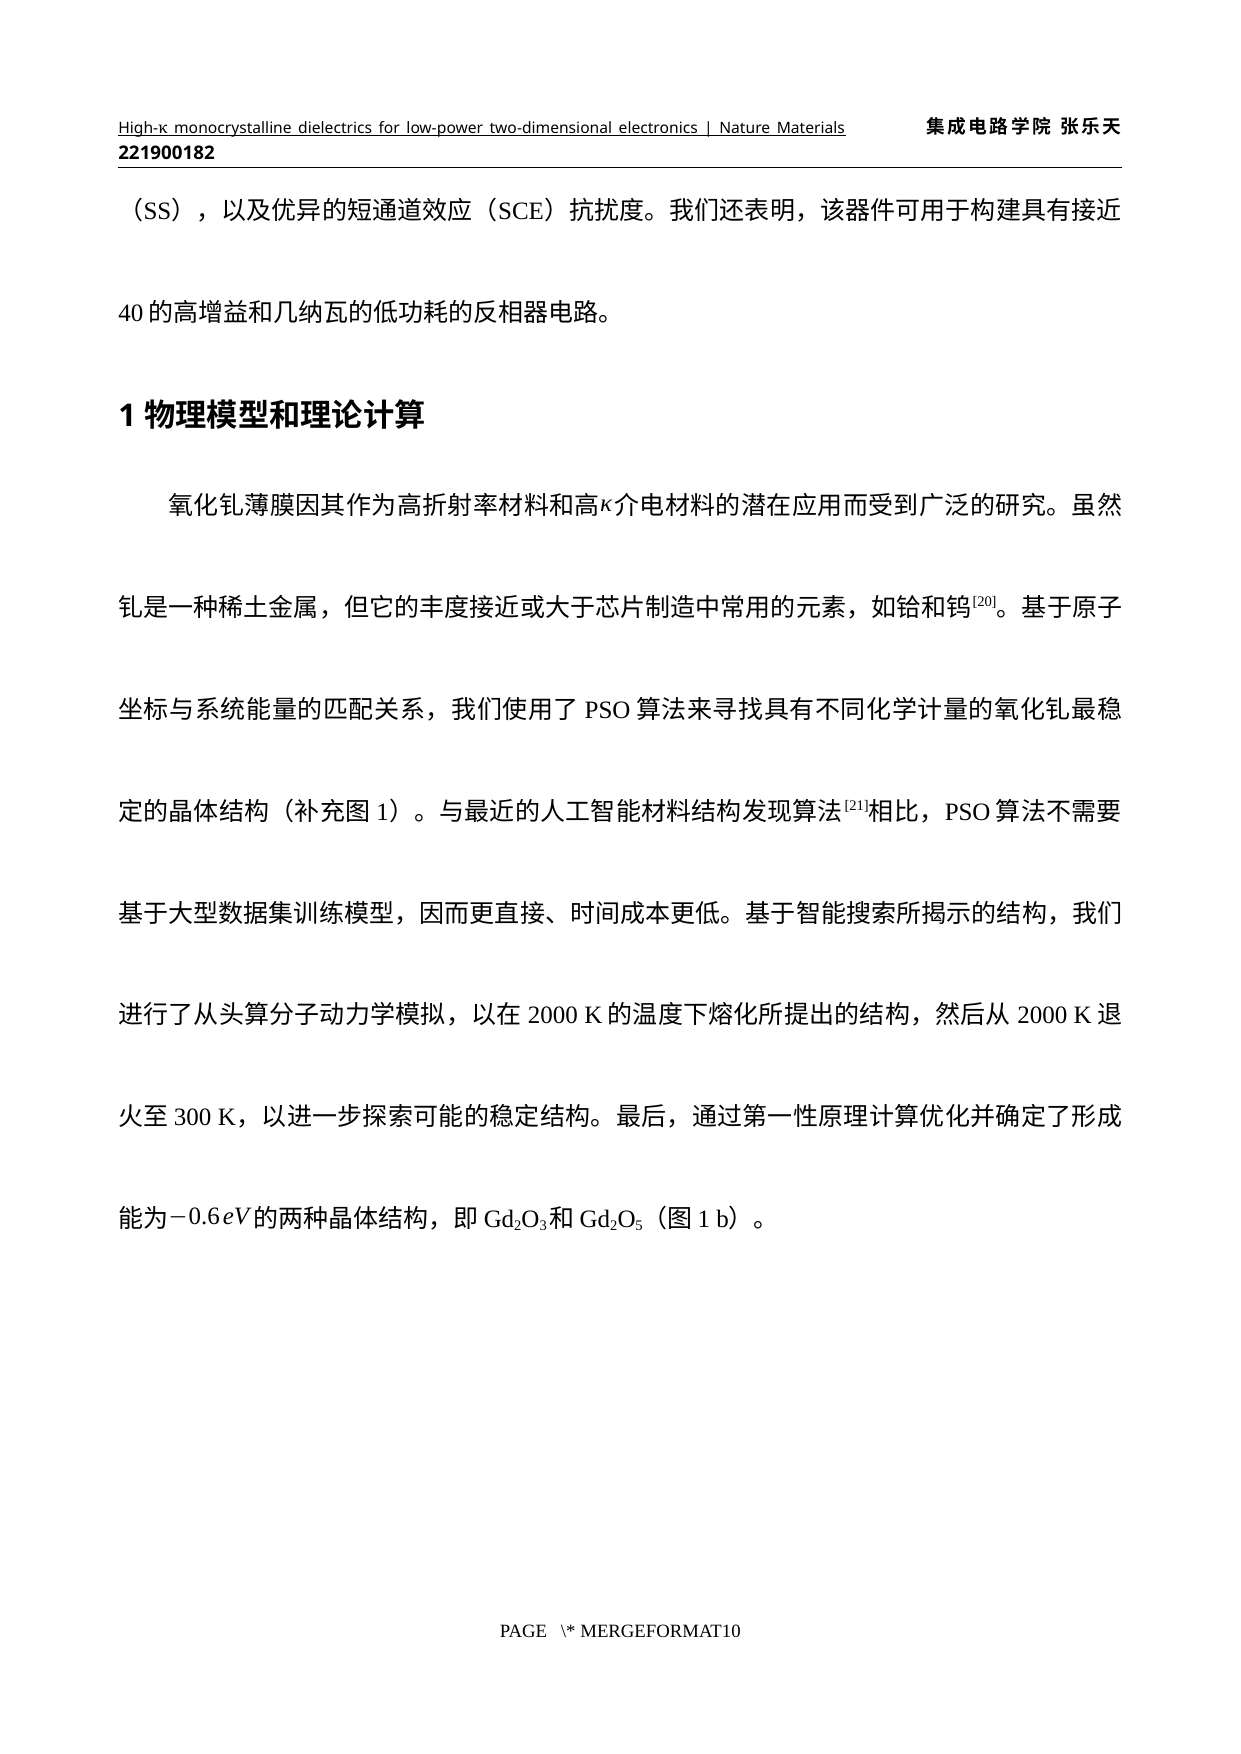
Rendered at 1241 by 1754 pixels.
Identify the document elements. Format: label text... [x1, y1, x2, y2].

text 氧化钆薄膜因其作为高折射率材料和高介电材料的潜在应用而受到广泛的研究。虽然钆是一种稀土金属，但它的丰度接近或大于芯片制造中常用的元素，如铪和钨[20]。基于原子坐标与系统能量的匹配关系，我们使用了PSO算法来寻找具有不同化学计量的氧化钆最稳定的晶体结构（补充图1）。与最近的人工智能材料结构发现算法[21]相比，PSO算法不需要基于大型数据集训练模型，因而更直接、时间成本更低。基于智能搜索所揭示的结构，我们进行了从头算分子动力学模拟，以在2000 K的温度下熔化所提出的结构，然后从2000 K退火至300 K，以进一步探索可能的稳定结构。最后，通过第一性原理计算优化并确定了形成能为的两种晶体结构，即Gd2O3和Gd2O5（图1 b）。 [118, 470, 1122, 1251]
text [118, 174, 1122, 344]
subtitle 1 物理模型和理论计算 [118, 379, 1122, 447]
